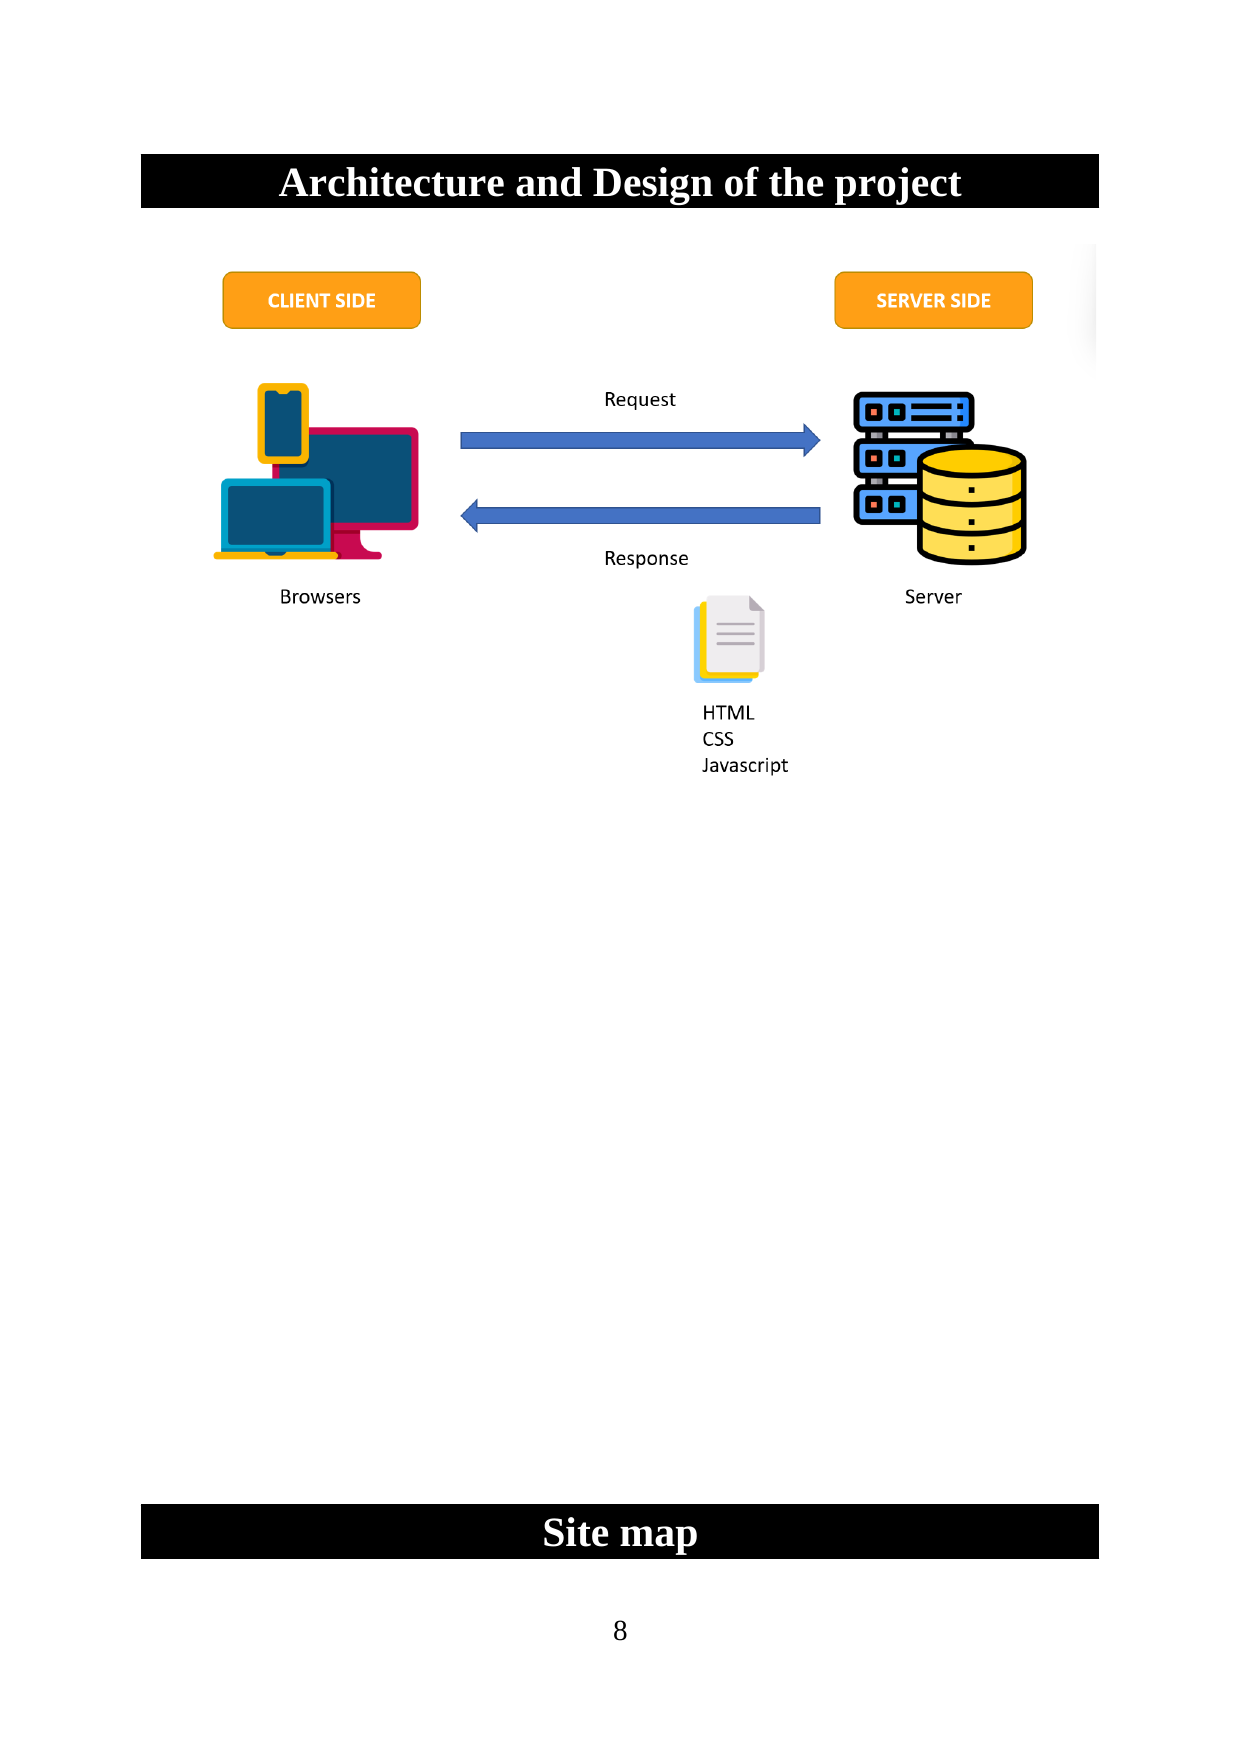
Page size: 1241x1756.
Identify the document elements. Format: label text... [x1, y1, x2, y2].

subtitle Site map [142, 1506, 1098, 1558]
picture [150, 244, 1097, 799]
subtitle Architecture and Design of the project [142, 155, 1098, 207]
